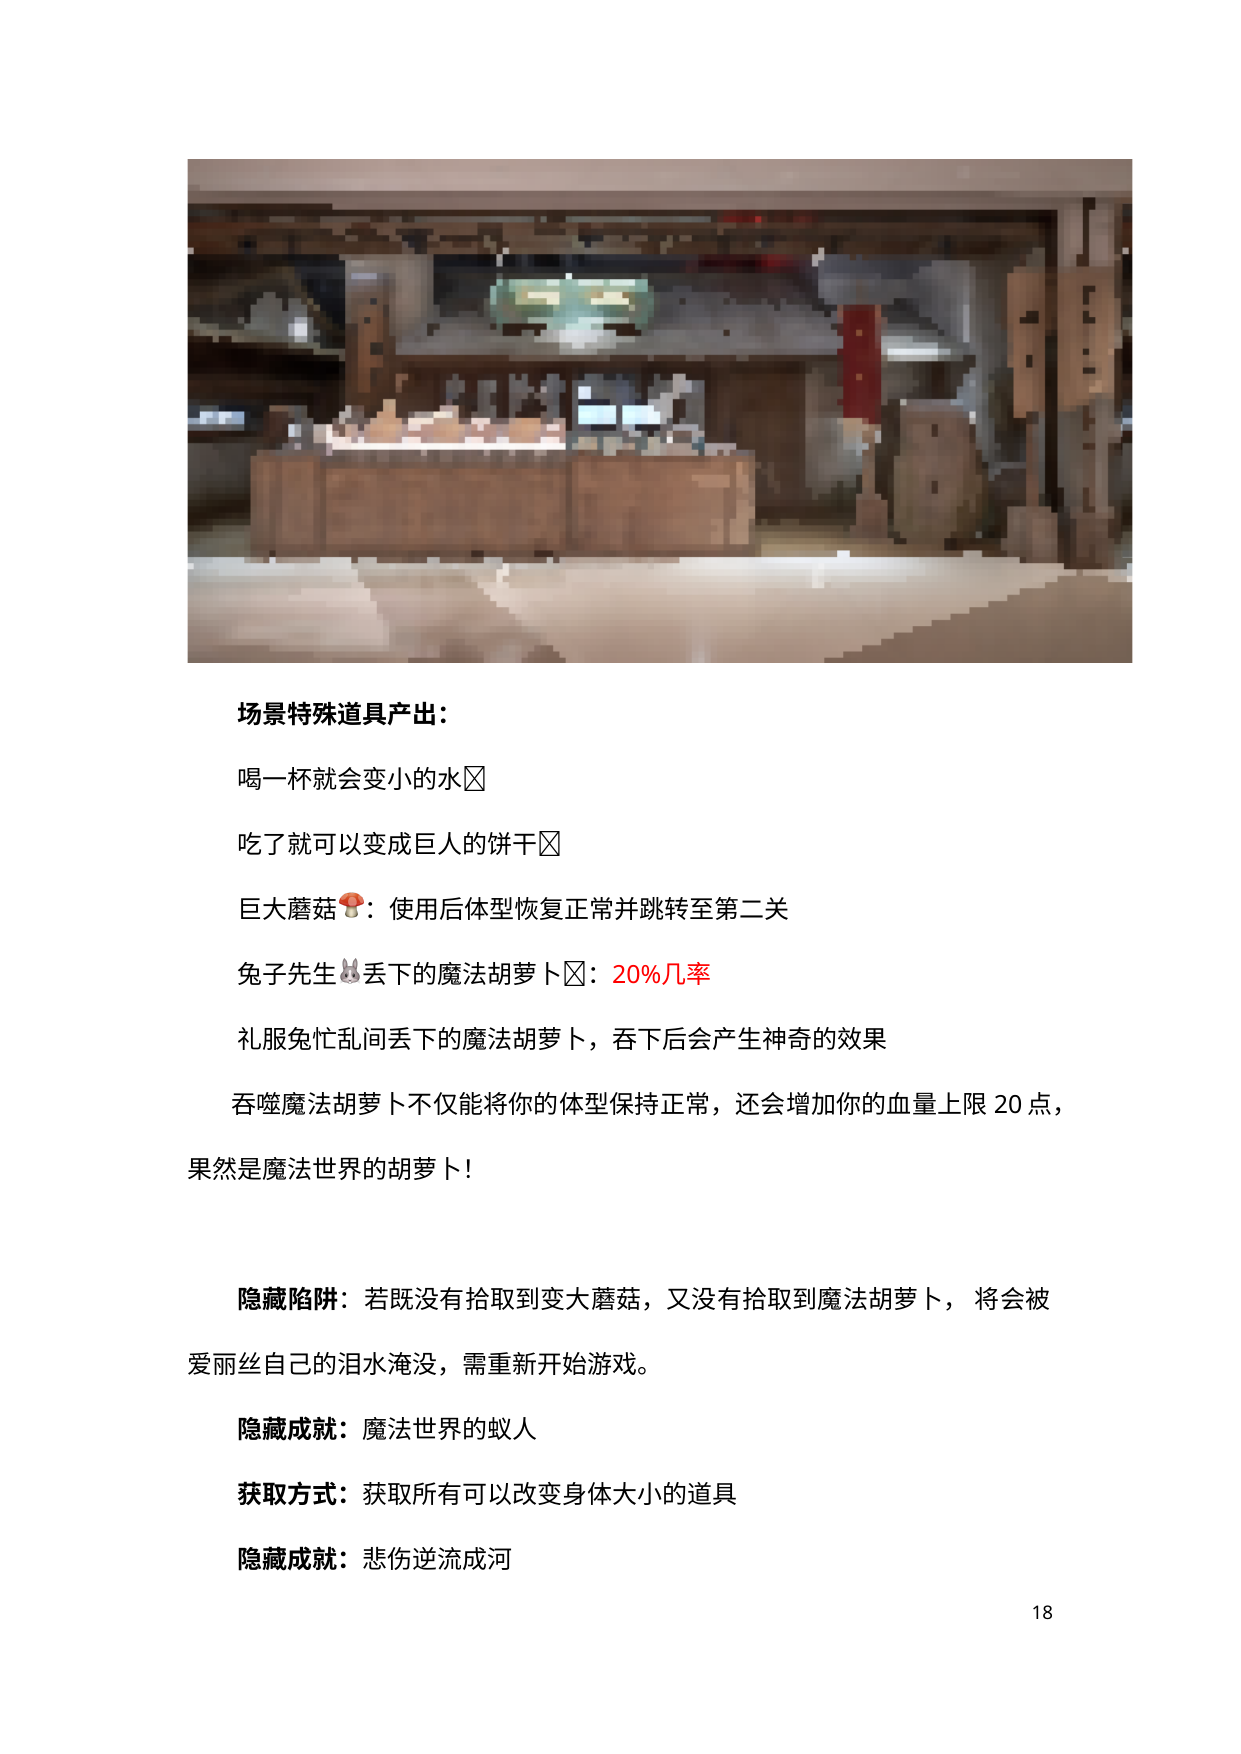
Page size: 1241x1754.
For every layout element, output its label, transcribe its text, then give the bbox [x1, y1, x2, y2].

text 礼服兔忙乱间丢下的魔法胡萝卜，吞下后会产生神奇的效果 [187, 1005, 1053, 1070]
picture [337, 958, 362, 984]
text 隐藏成就：悲伤逆流成河 [187, 1525, 1053, 1590]
picture [187, 159, 1133, 663]
text 获取方式：获取所有可以改变身体大小的道具 [187, 1460, 1053, 1525]
picture [337, 891, 365, 919]
text 隐藏成就：魔法世界的蚁人 [187, 1395, 1053, 1460]
text 场景特殊道具产出： [187, 680, 1053, 745]
text 喝一杯就会变小的水🍷 [187, 745, 1053, 810]
text 隐藏陷阱：若既没有拾取到变大蘑菇，又没有拾取到魔法胡萝卜， 将会被爱丽丝自己的泪水淹没，需重新开始游戏。 [187, 1265, 1053, 1395]
text 吃了就可以变成巨人的饼干🍪 [187, 810, 1053, 875]
text 兔子先生丢下的魔法胡萝卜🥕：20%几率 [187, 940, 1053, 1005]
text 吞噬魔法胡萝卜不仅能将你的体型保持正常，还会增加你的血量上限20点，果然是魔法世界的胡萝卜！ [187, 1070, 1053, 1200]
text 巨大蘑菇：使用后体型恢复正常并跳转至第二关 [187, 875, 1053, 940]
